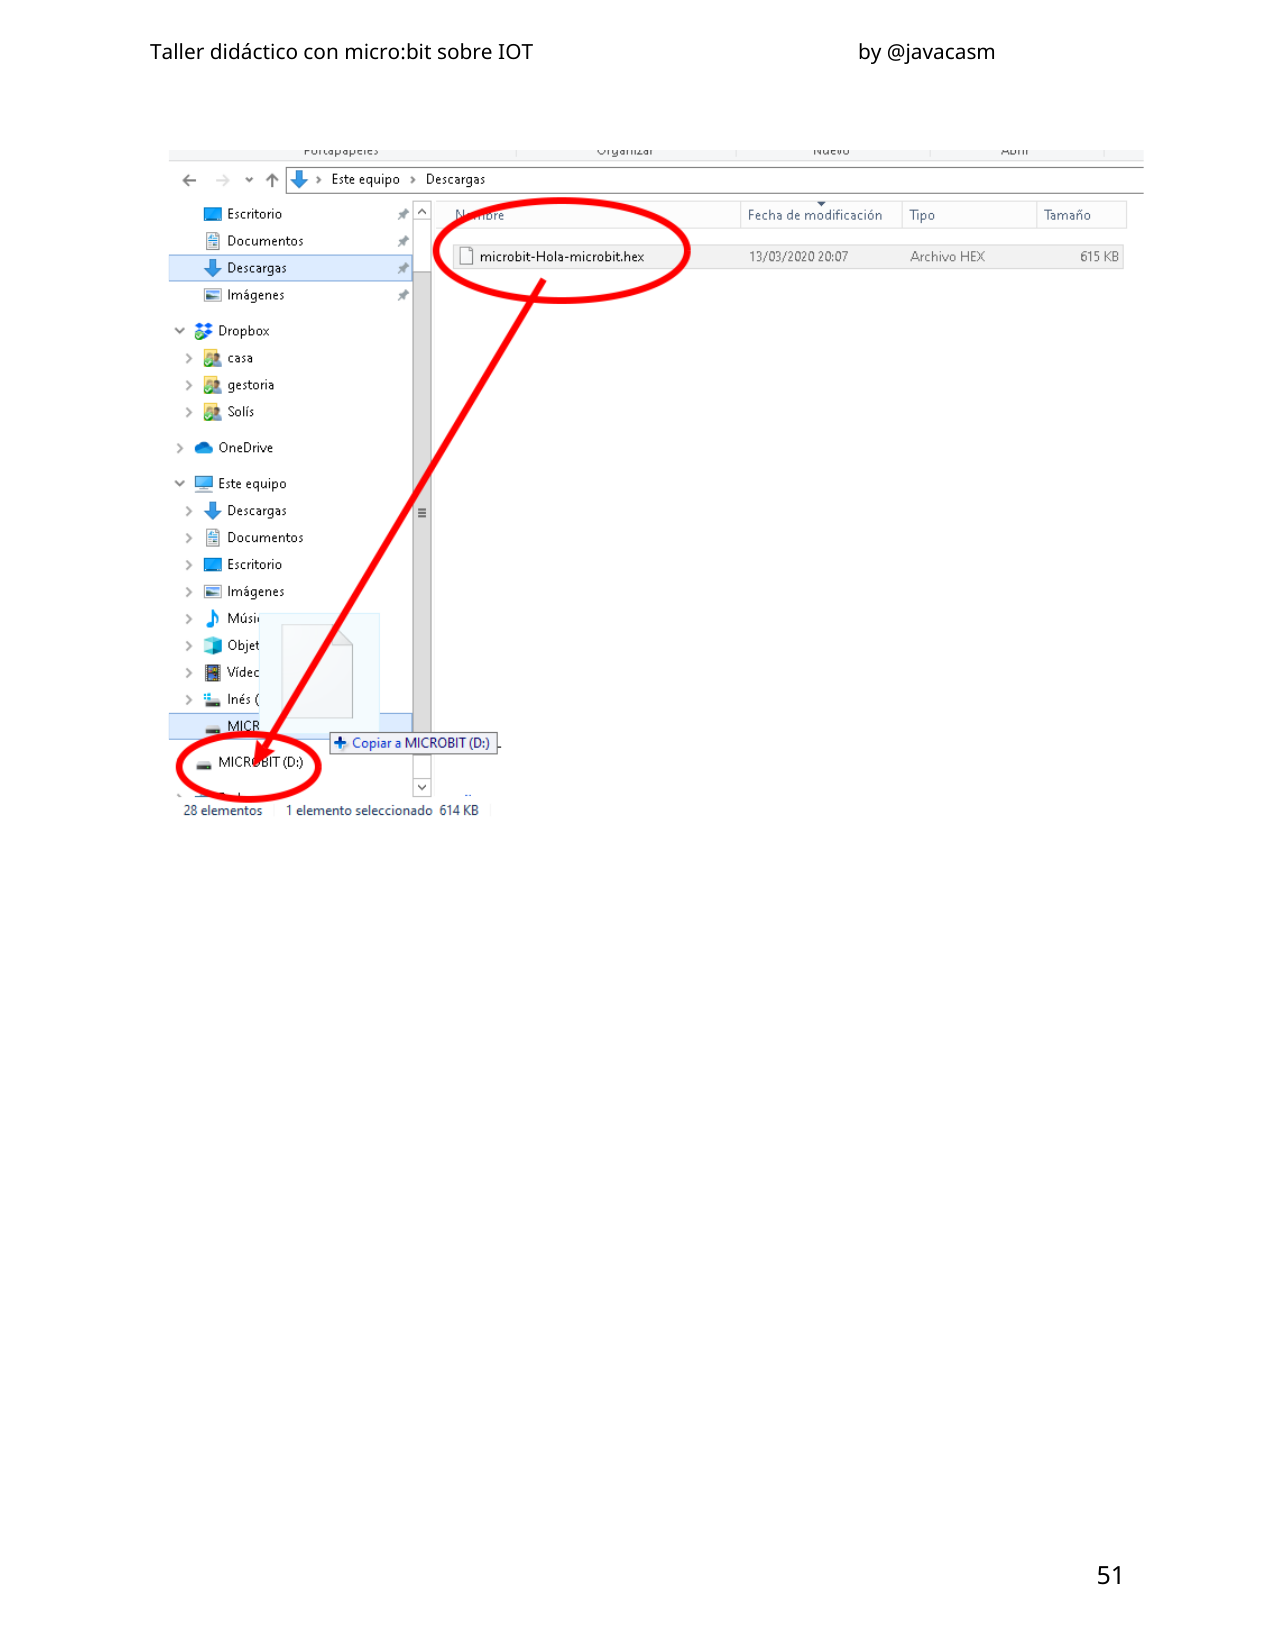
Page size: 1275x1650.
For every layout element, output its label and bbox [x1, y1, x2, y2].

picture [168, 150, 1144, 823]
